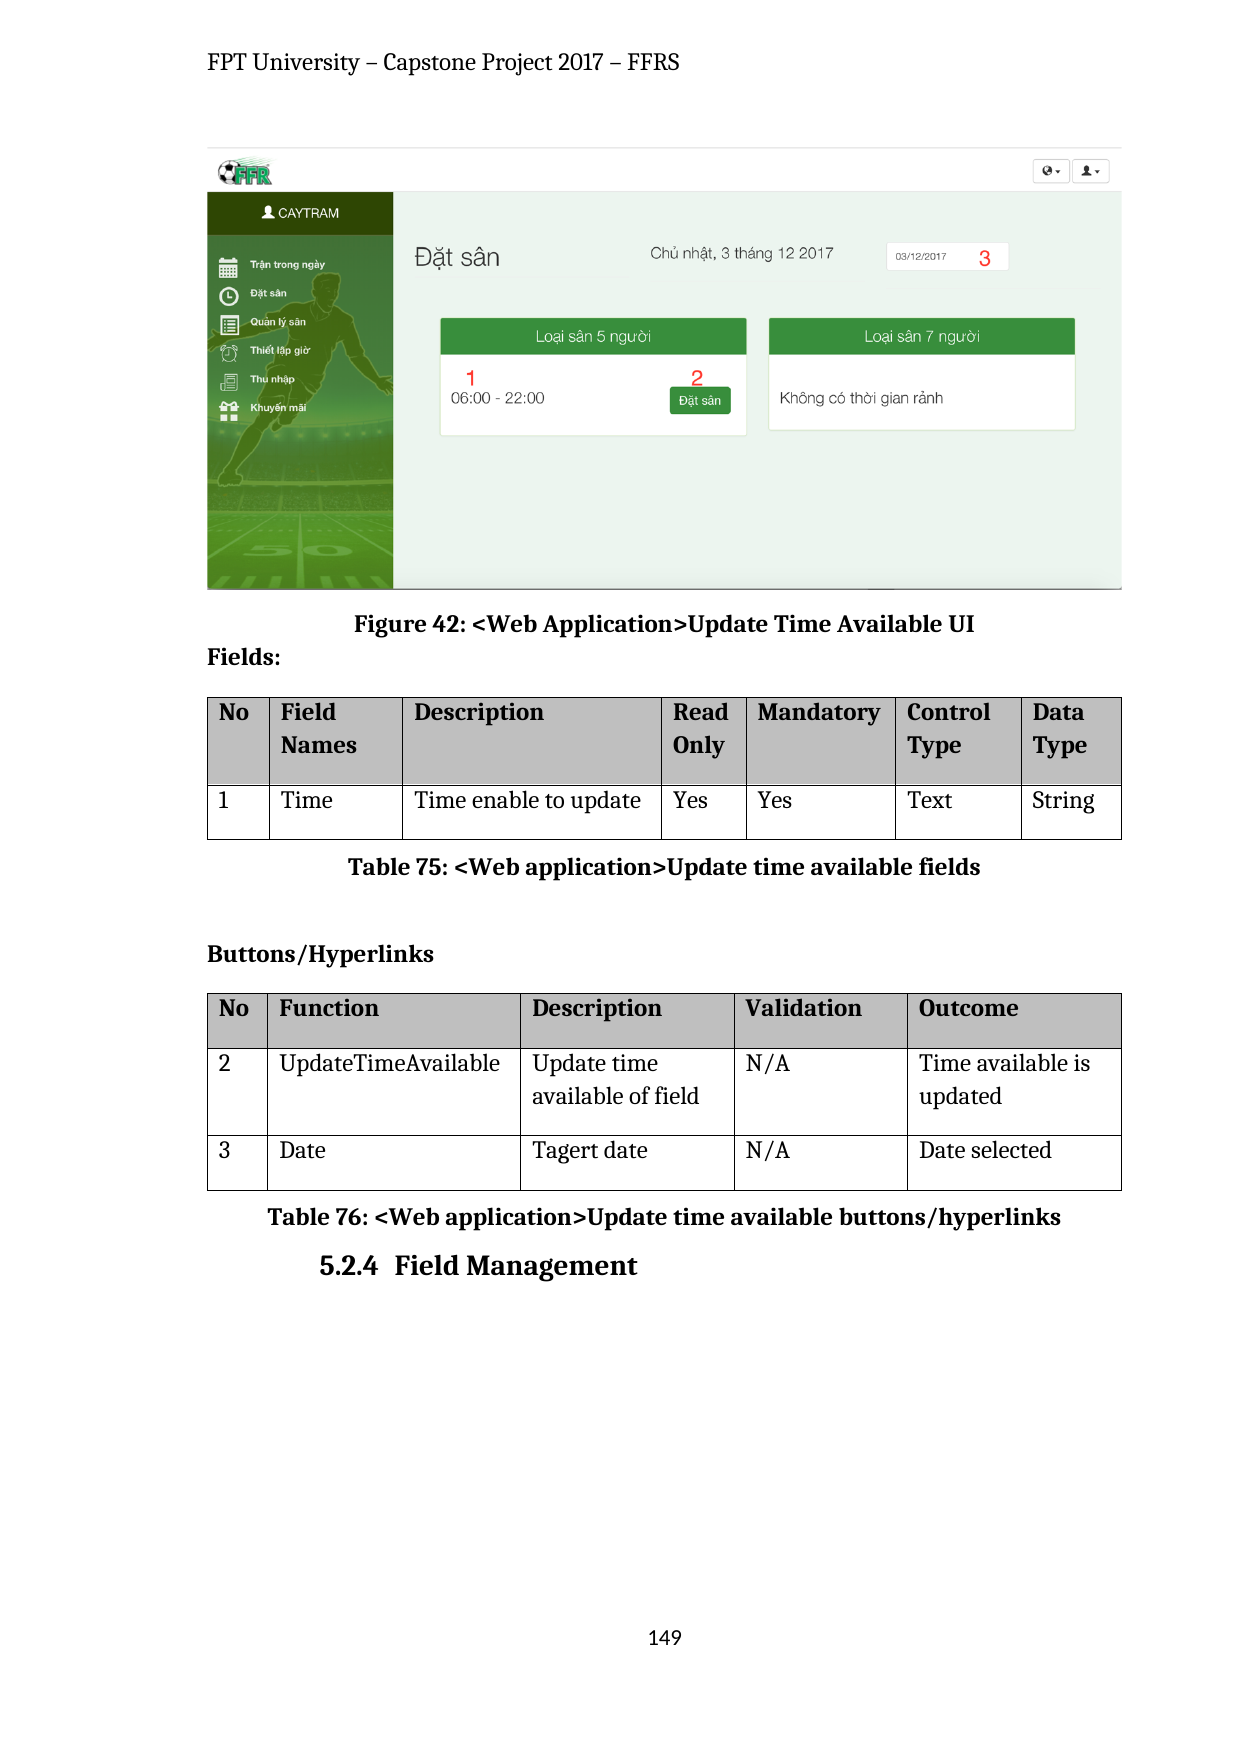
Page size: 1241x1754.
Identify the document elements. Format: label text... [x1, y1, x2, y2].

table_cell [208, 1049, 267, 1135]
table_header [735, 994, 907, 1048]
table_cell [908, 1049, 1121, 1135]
list Table 76: <Web application>Update time available buttons/hyperlinks [207, 1203, 1122, 1232]
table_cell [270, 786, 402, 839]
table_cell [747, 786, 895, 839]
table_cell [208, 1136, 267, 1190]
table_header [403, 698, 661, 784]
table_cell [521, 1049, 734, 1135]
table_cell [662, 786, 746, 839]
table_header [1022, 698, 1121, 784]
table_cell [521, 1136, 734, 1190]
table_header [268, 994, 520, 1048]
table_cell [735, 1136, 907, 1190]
picture [207, 147, 1122, 590]
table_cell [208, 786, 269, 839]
subtitle Field Management [319, 1249, 1122, 1282]
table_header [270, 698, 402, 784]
text Buttons/Hyperlinks [207, 939, 1122, 968]
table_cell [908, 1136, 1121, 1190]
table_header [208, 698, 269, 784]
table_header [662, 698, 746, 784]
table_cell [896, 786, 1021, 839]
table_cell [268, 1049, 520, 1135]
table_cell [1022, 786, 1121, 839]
list Table 75: <Web application>Update time available fields [207, 853, 1122, 881]
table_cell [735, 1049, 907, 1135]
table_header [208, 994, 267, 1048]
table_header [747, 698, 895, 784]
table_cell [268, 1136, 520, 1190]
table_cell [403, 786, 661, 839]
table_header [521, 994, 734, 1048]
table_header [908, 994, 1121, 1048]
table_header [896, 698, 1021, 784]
text Figure 42: <Web Application>Update Time Available UI [207, 610, 1122, 639]
text Fields: [207, 643, 1122, 672]
